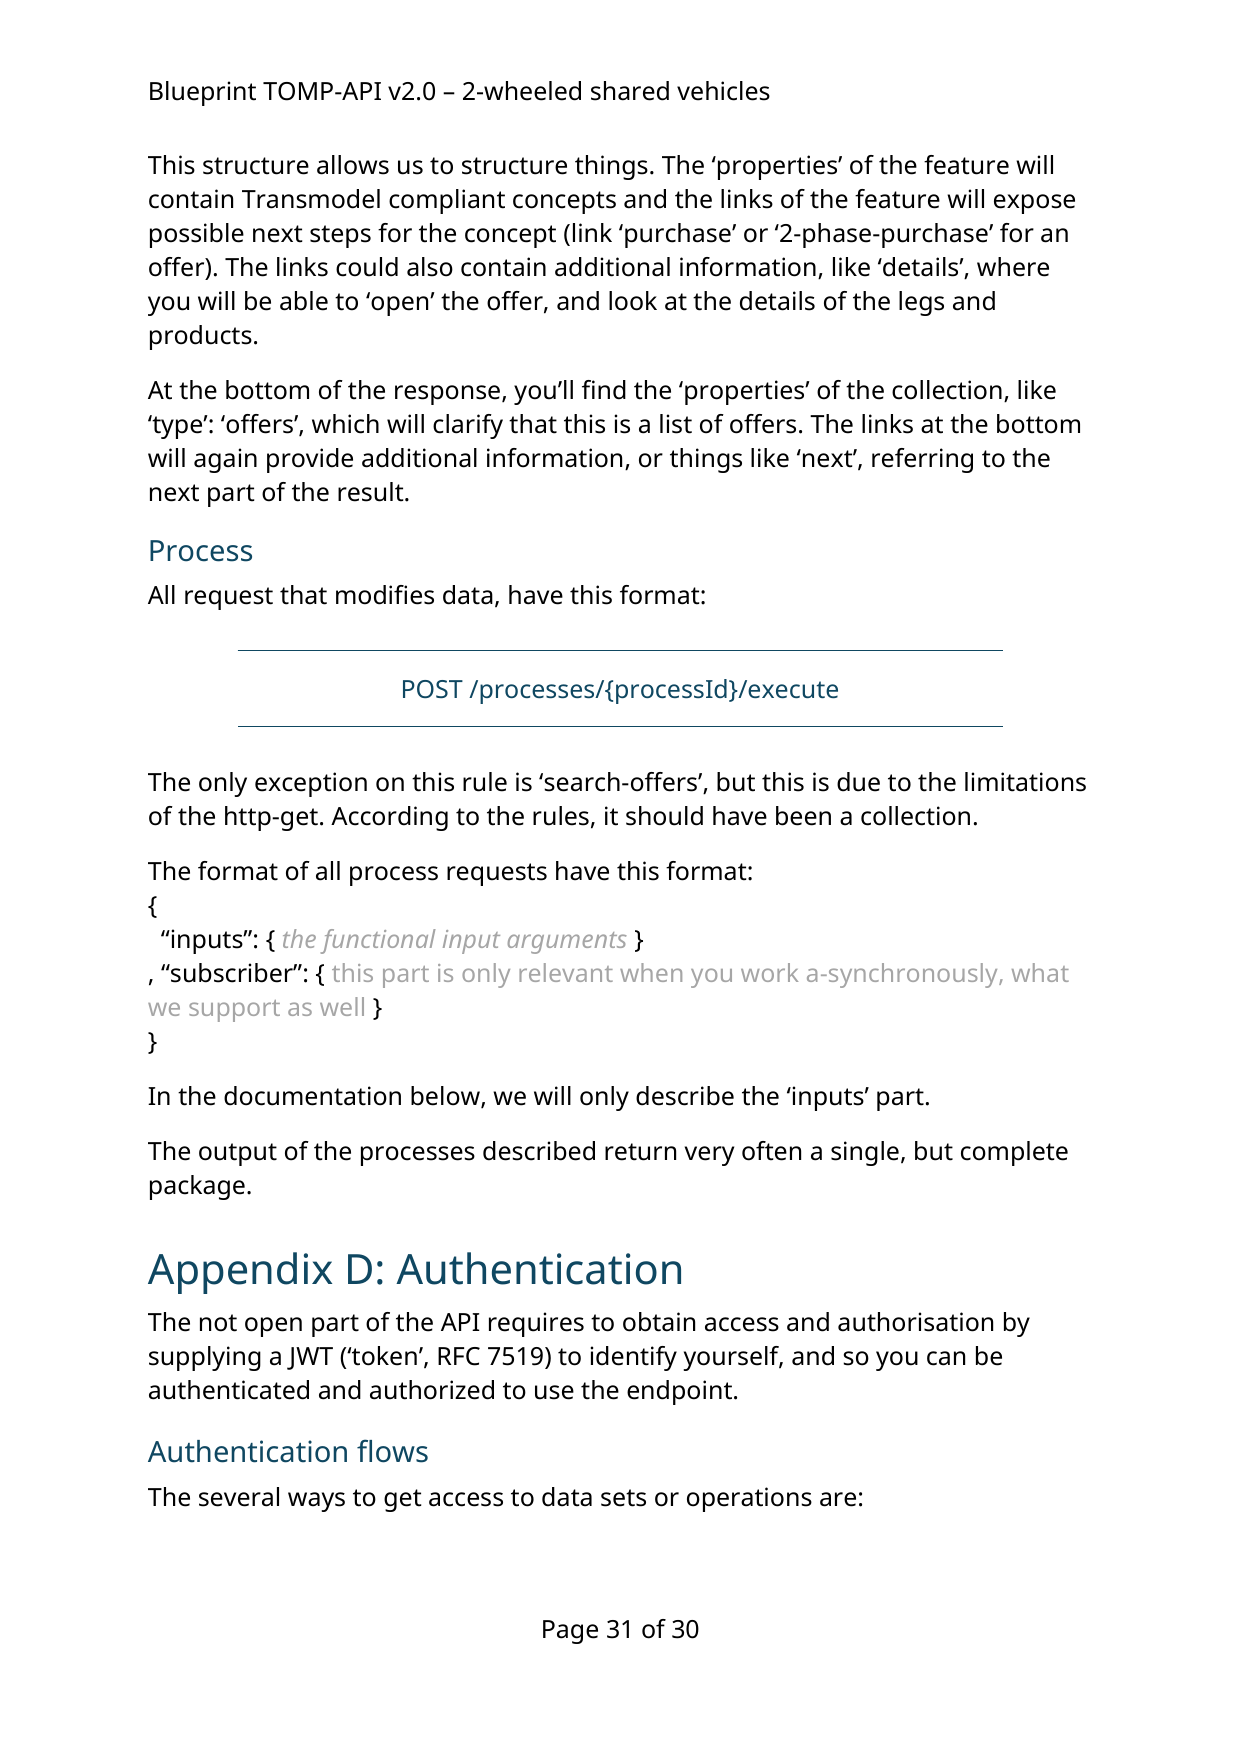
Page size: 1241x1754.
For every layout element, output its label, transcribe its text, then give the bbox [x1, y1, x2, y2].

text All request that modifies data, have this format: [148, 578, 1093, 612]
subtitle Authentication flows [148, 1432, 1093, 1471]
text The output of the processes described return very often a single, but complete package. [148, 1134, 1093, 1202]
text The not open part of the API requires to obtain access and authorisation by supplying a JWT (‘token’, RFC 7519) to identify yourself, and so you can be authenticated and authorized to use the endpoint. [148, 1304, 1093, 1407]
text This structure allows us to structure things. The ‘properties’ of the feature will contain Transmodel compliant concepts and the links of the feature will expose possible next steps for the concept (link ‘purchase’ or ‘2-phase-purchase’ for an offer). The links could also contain additional information, like ‘details’, where you will be able to ‘open’ the offer, and look at the details of the legs and products. [148, 148, 1093, 352]
text The format of all process requests have this format: { “inputs”: { the functional input arguments } , “subscriber”: { this part is only relevant when you work a-synchronously, what we support as well } } [148, 854, 1093, 1058]
subtitle Appendix D: Authentication [148, 1239, 1093, 1296]
text At the bottom of the response, you’ll find the ‘properties’ of the collection, like ‘type’: ‘offers’, which will clarify that this is a list of offers. The links at the bottom will again provide additional information, or things like ‘next’, referring to the next part of the result. [148, 373, 1093, 509]
subtitle Process [148, 530, 1093, 569]
text The several ways to get access to data sets or operations are: [148, 1480, 1093, 1514]
text The only exception on this rule is ‘search-offers’, but this is due to the limitations of the http-get. According to the rules, it should have been a collection. [148, 765, 1093, 833]
text POST /processes/{processId}/execute [238, 651, 1003, 726]
text In the documentation below, we will only describe the ‘inputs’ part. [148, 1079, 1093, 1113]
